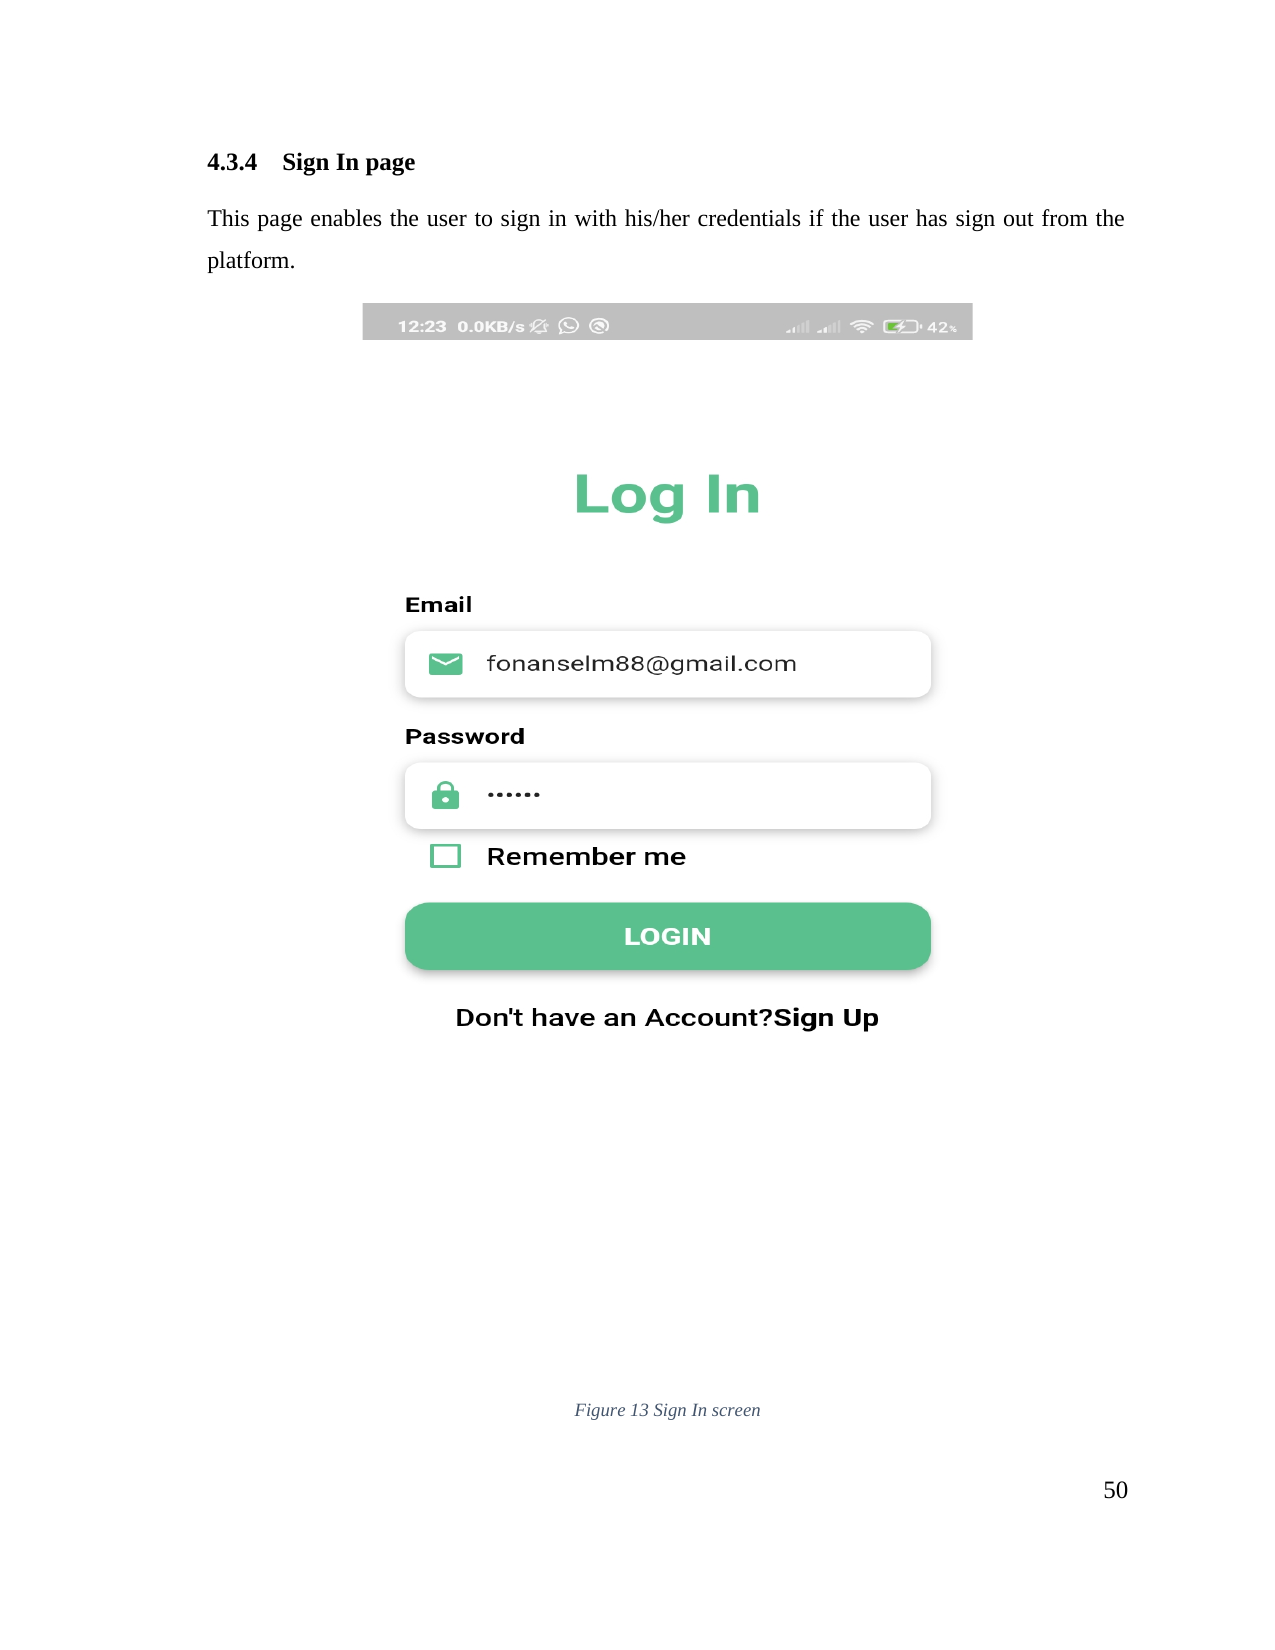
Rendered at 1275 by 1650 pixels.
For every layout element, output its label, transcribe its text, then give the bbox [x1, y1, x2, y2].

text This page enables the user to sign in with his/her credentials if the user has sign out from the platform. [207, 204, 1128, 273]
picture [362, 303, 973, 1368]
text Figure 13 Sign In screen [207, 1399, 1128, 1420]
subtitle Sign In page [207, 147, 1128, 176]
